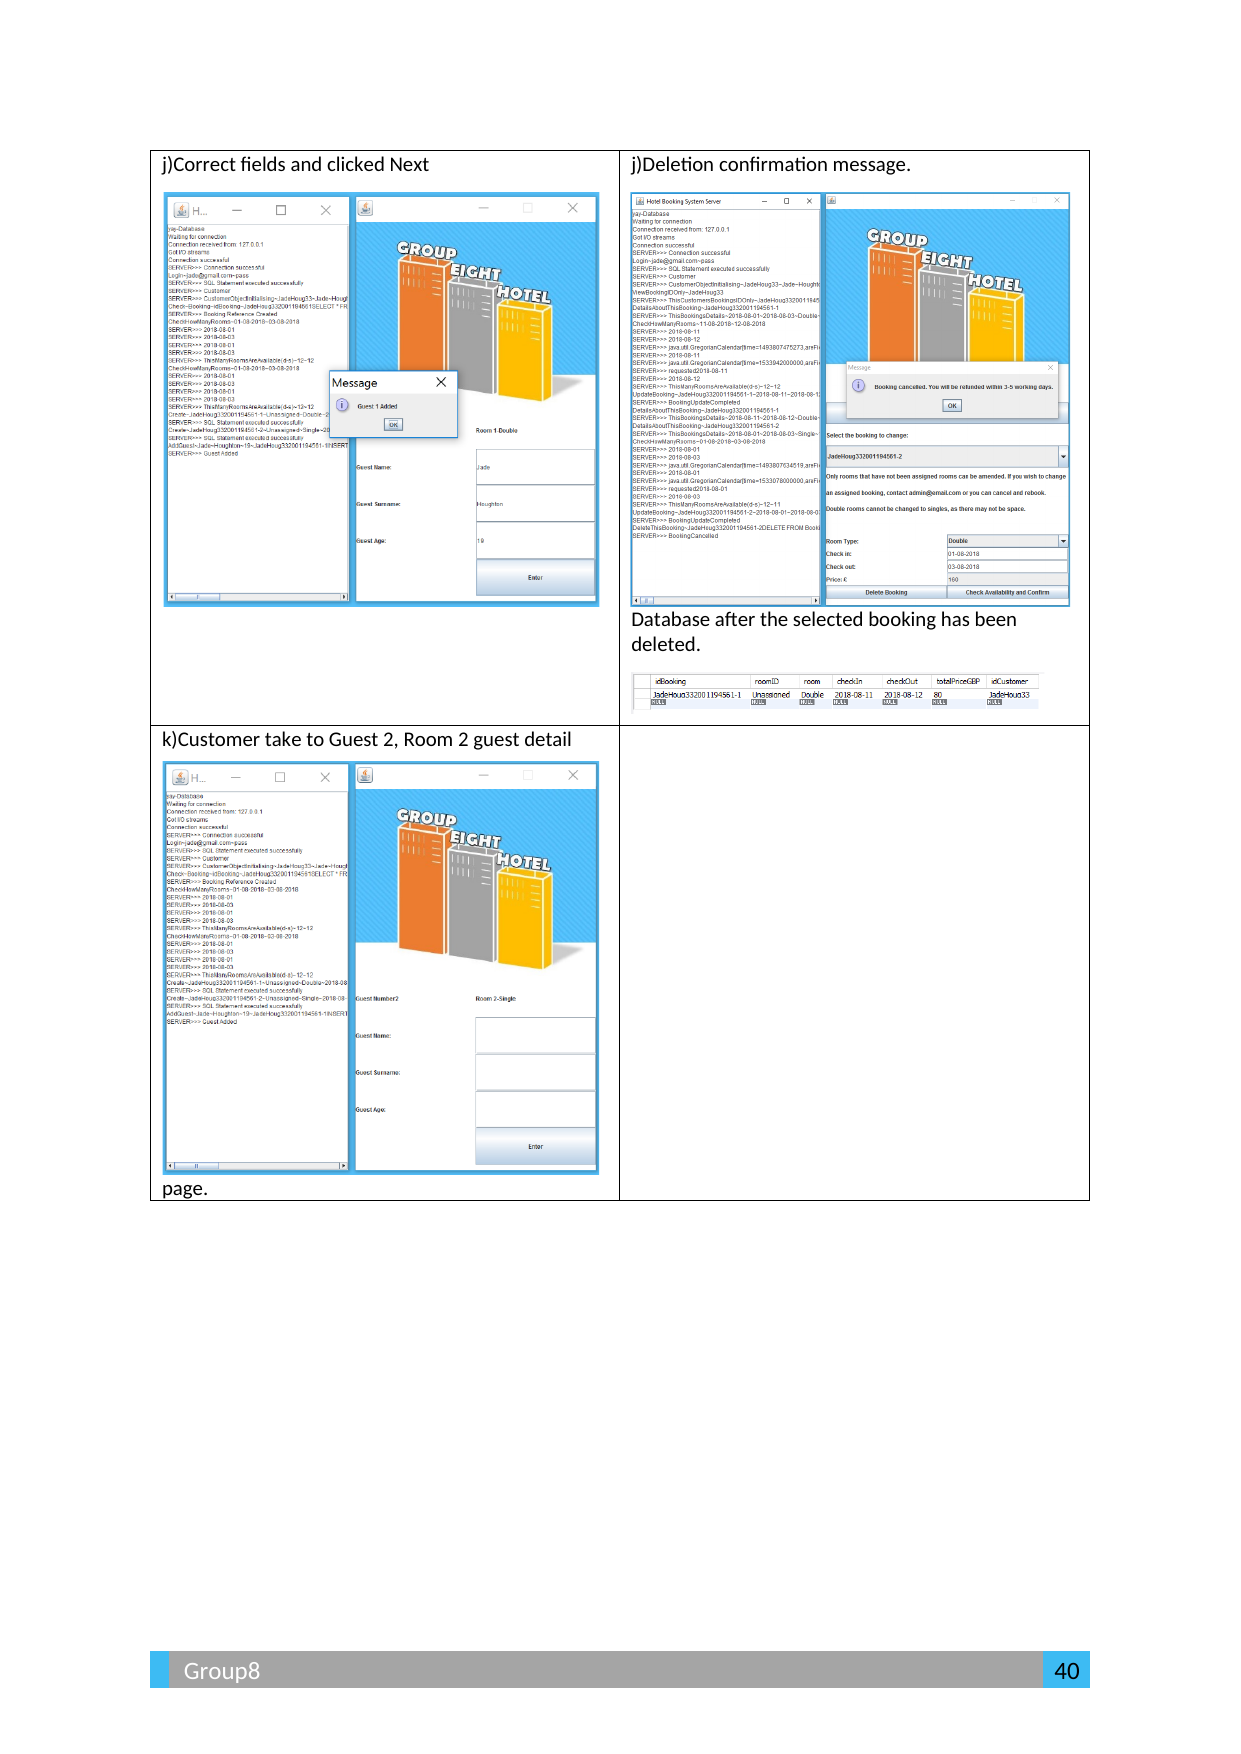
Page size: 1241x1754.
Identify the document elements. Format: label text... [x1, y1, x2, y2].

picture [163, 192, 600, 607]
picture [631, 672, 1045, 714]
table_cell [620, 726, 1089, 1200]
table_cell k)Customer take to Guest 2, Room 2 guest detail page. [151, 726, 619, 1200]
picture [162, 761, 600, 1175]
table_cell j)Correct fields and clicked Next [151, 151, 619, 725]
picture [630, 192, 1071, 607]
table_cell j)Deletion confirmation message. Database after the selected booking has been deleted. [620, 151, 1089, 725]
